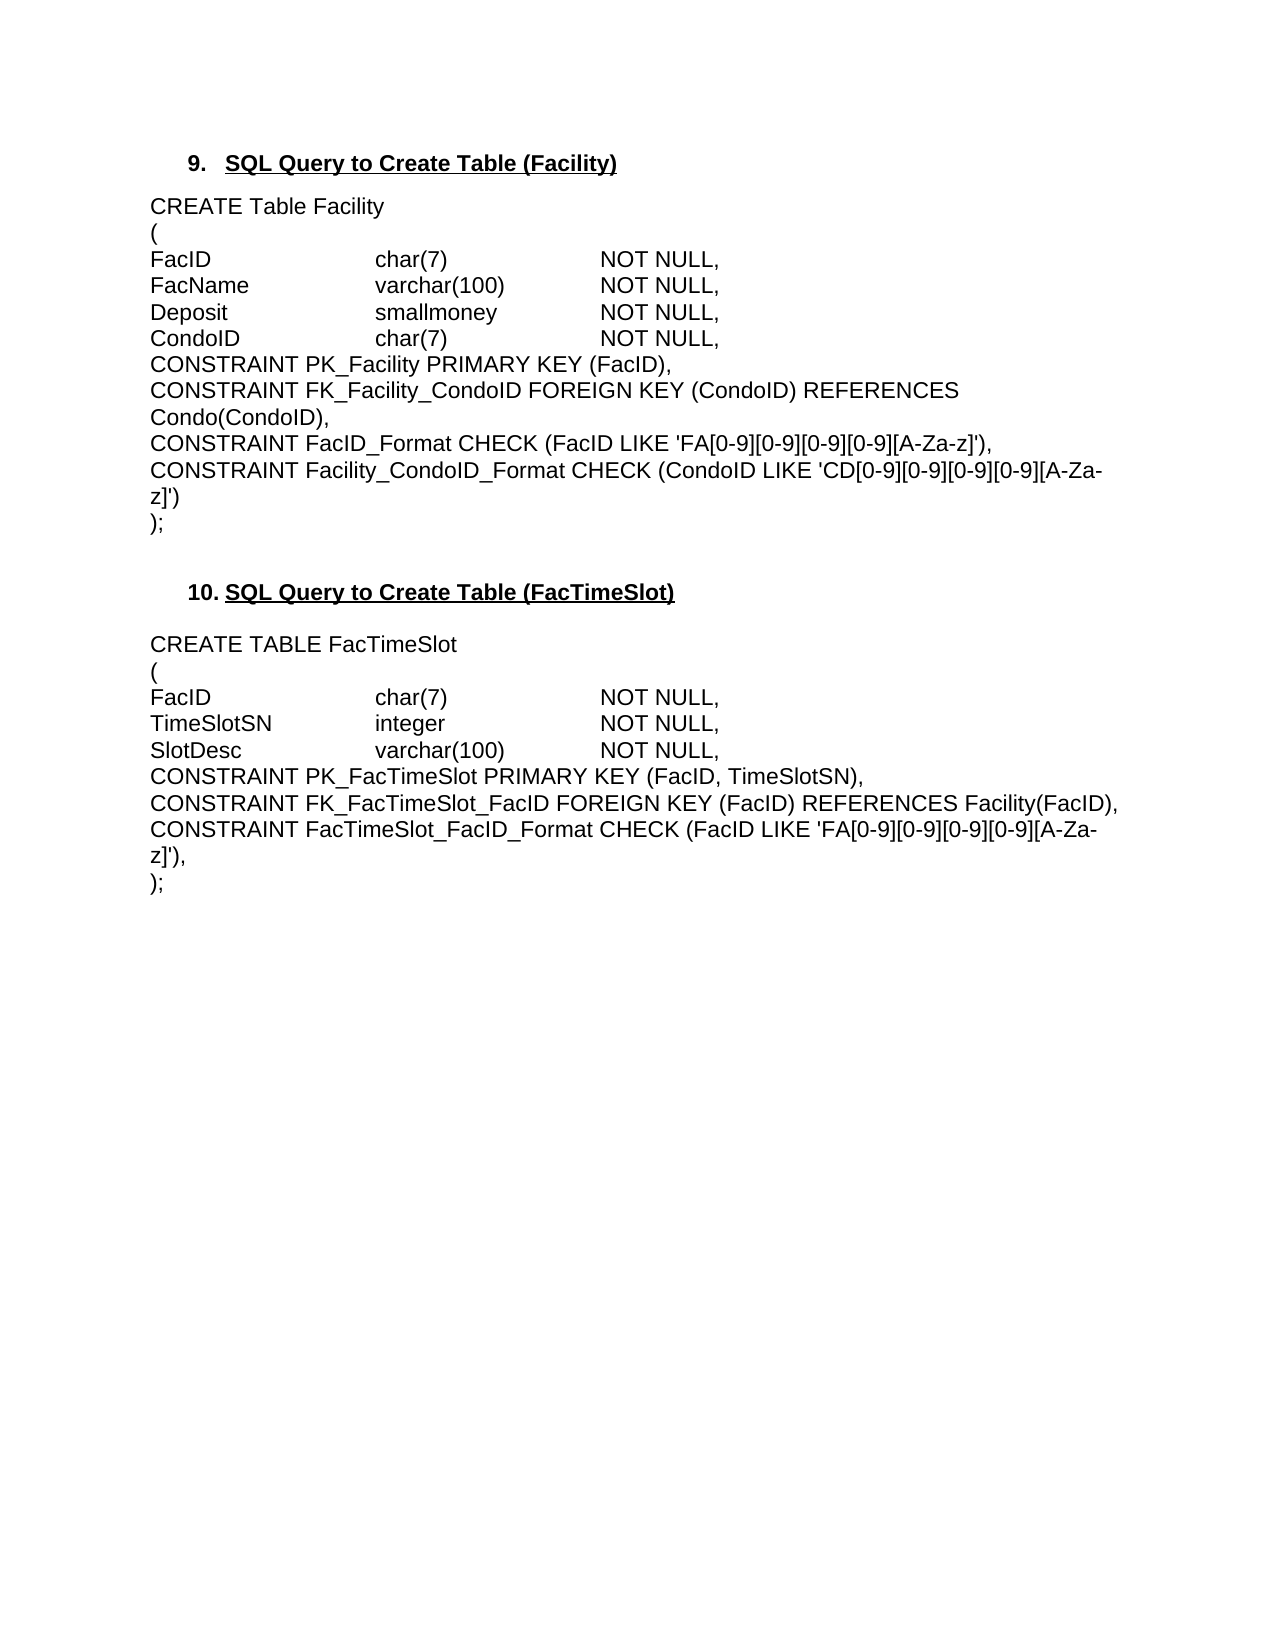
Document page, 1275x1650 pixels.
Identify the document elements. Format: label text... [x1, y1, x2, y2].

text CONSTRAINT FK_Facility_CondoID FOREIGN KEY (CondoID) REFERENCES Condo(CondoID), [150, 377, 1125, 430]
list SQL Query to Create Table (FacTimeSlot) [187, 579, 1127, 605]
text SlotDesc varchar(100) NOT NULL, [150, 737, 1125, 763]
text FacID char(7) NOT NULL, [150, 684, 1125, 710]
text CONSTRAINT FacTimeSlot_FacID_Format CHECK (FacID LIKE 'FA[0-9][0-9][0-9][0-9][A-Za-z]'), [150, 816, 1125, 868]
text FacName varchar(100) NOT NULL, [150, 272, 1125, 298]
text TimeSlotSN integer NOT NULL, [150, 710, 1125, 737]
text CONSTRAINT FK_FacTimeSlot_FacID FOREIGN KEY (FacID) REFERENCES Facility(FacID), [150, 789, 1125, 816]
text ); [150, 509, 1125, 536]
text FacID char(7) NOT NULL, [150, 246, 1125, 272]
text CREATE Table Facility [150, 193, 1125, 219]
text CONSTRAINT PK_FacTimeSlot PRIMARY KEY (FacID, TimeSlotSN), [150, 763, 1125, 789]
text ( [150, 219, 1125, 246]
list SQL Query to Create Table (Facility) [187, 150, 1125, 176]
text CONSTRAINT FacID_Format CHECK (FacID LIKE 'FA[0-9][0-9][0-9][0-9][A-Za-z]'), [150, 430, 1125, 457]
text CREATE TABLE FacTimeSlot [150, 631, 1125, 658]
text CONSTRAINT Facility_CondoID_Format CHECK (CondoID LIKE 'CD[0-9][0-9][0-9][0-9][A-Za-z]') [150, 457, 1125, 509]
text CONSTRAINT PK_Facility PRIMARY KEY (FacID), [150, 351, 1125, 377]
text CondoID char(7) NOT NULL, [150, 325, 1125, 351]
text ); [150, 868, 1125, 895]
text ( [150, 658, 1125, 684]
text Deposit smallmoney NOT NULL, [150, 298, 1125, 325]
